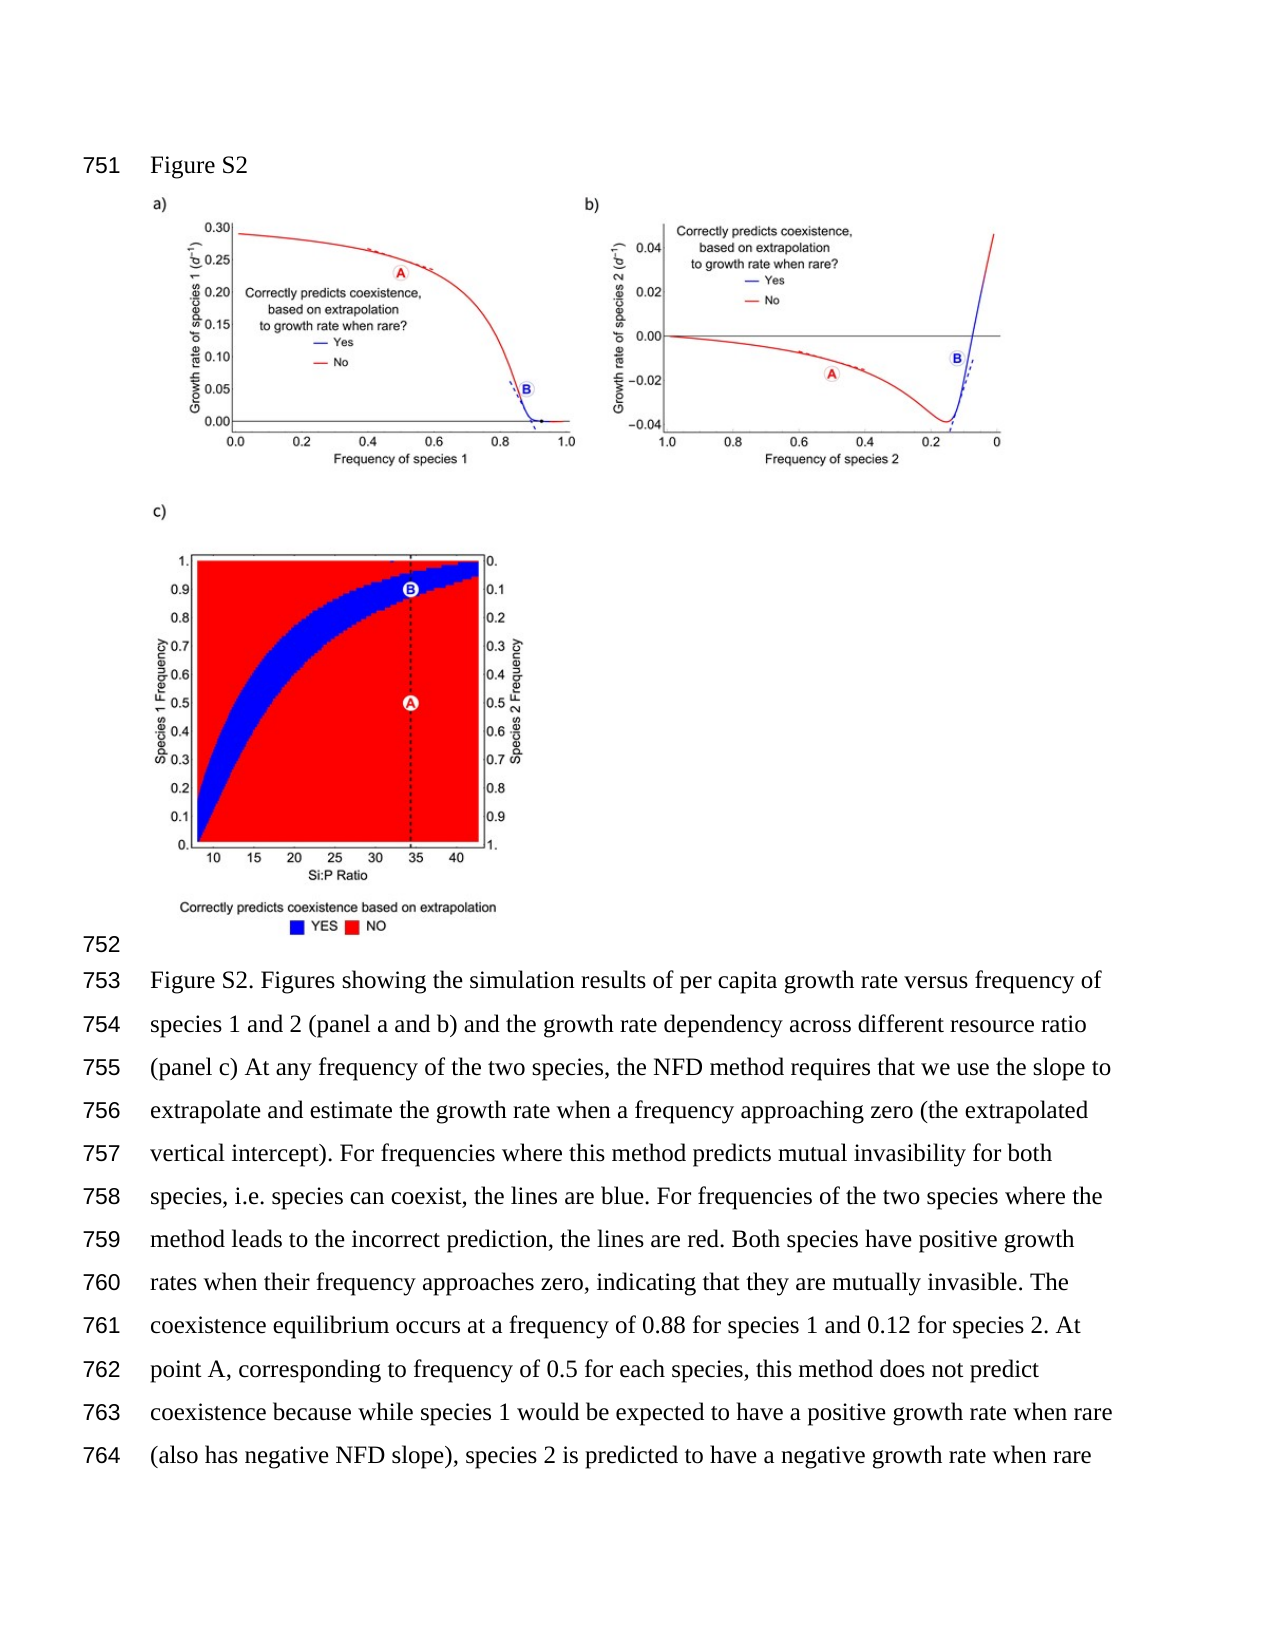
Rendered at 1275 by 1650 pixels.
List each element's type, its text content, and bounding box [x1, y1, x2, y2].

text Figure S2 [150, 150, 1125, 179]
picture [150, 193, 1007, 953]
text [150, 966, 1125, 1469]
